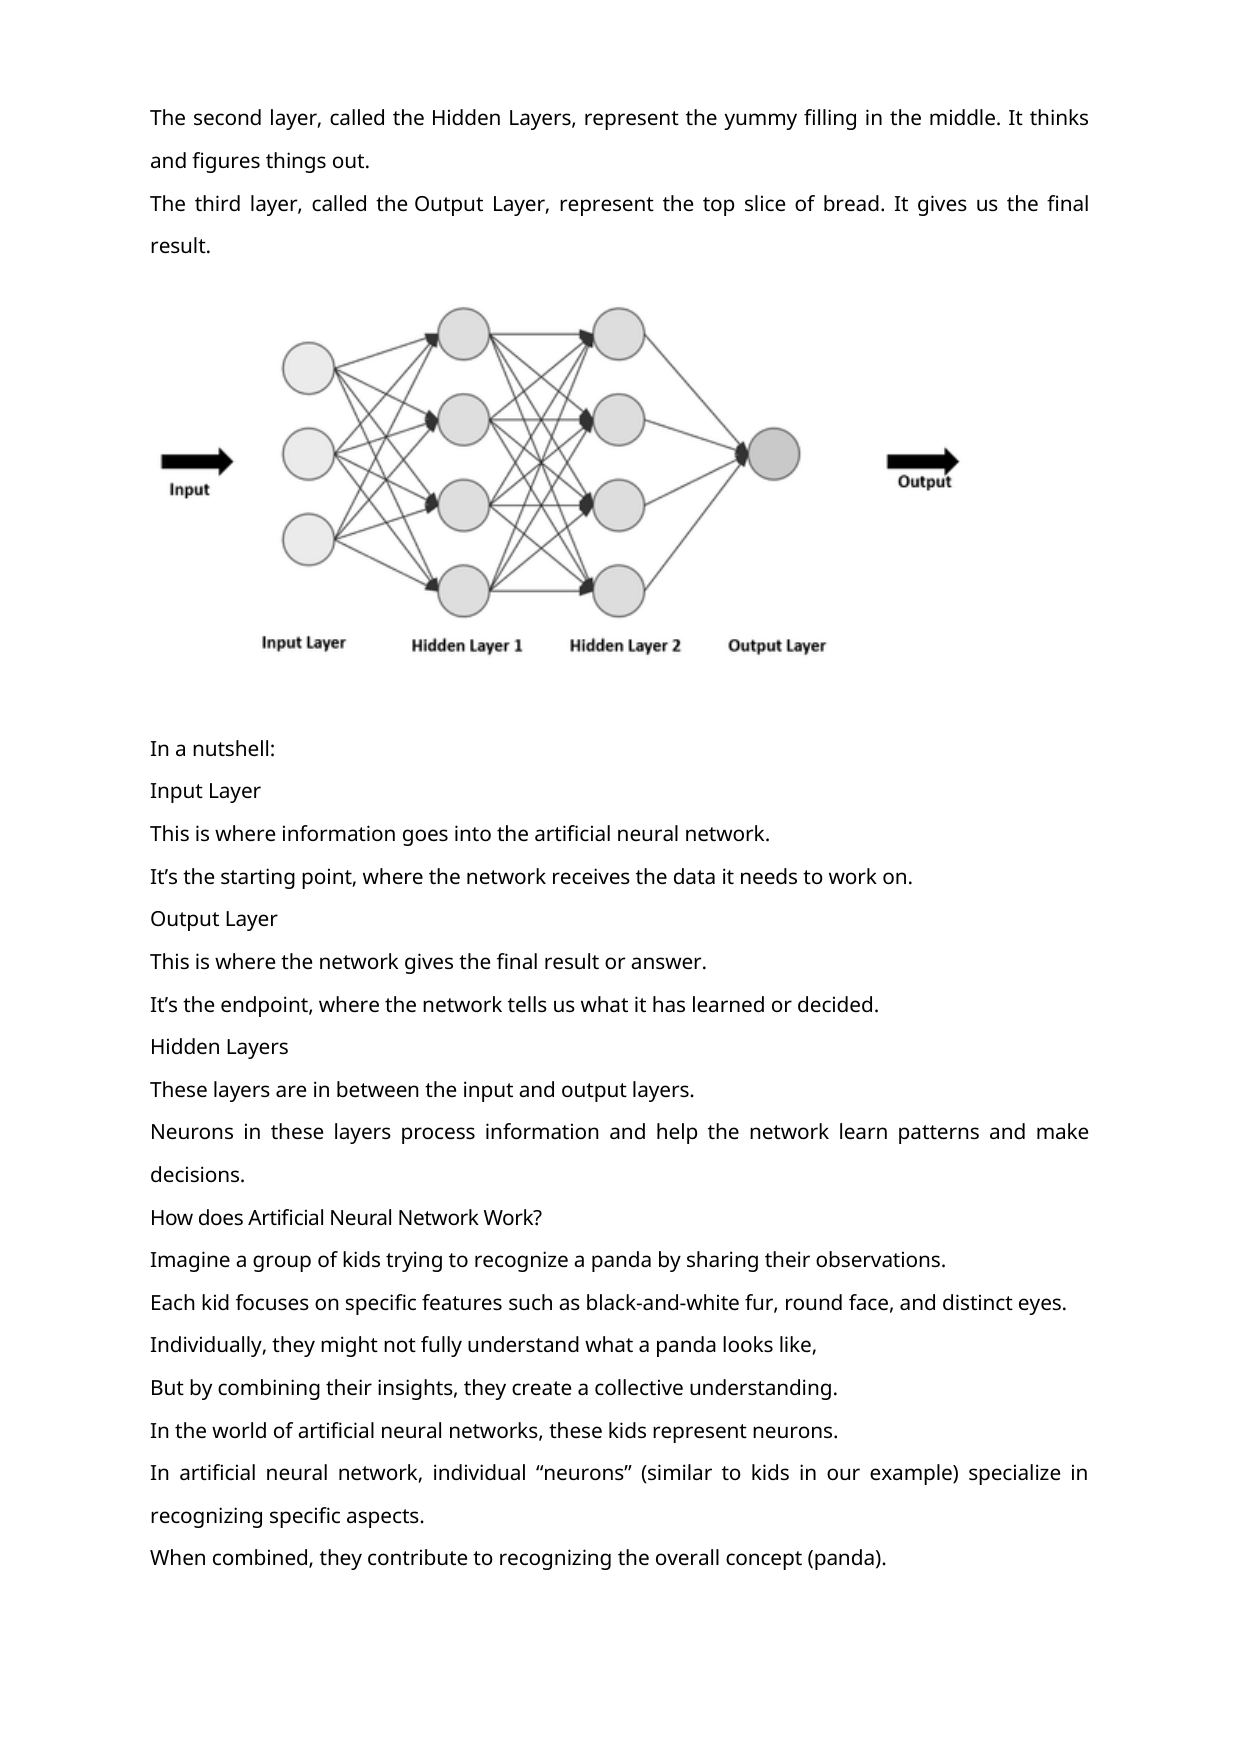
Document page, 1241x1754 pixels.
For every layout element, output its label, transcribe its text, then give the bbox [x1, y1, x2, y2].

text When combined, they contribute to recognizing the overall concept (panda). [150, 1543, 1090, 1572]
text Imagine a group of kids trying to recognize a panda by sharing their observations. [150, 1245, 1090, 1274]
text These layers are in between the input and output layers. [150, 1075, 1090, 1103]
text In artificial neural network, individual “neurons” (similar to kids in our example) specialize in recognizing specific aspects. [150, 1458, 1090, 1529]
text This is where information goes into the artificial neural network. [150, 819, 1090, 848]
picture [150, 273, 982, 721]
text Hidden Layers [150, 1032, 1090, 1061]
text The second layer, called the Hidden Layers, represent the yummy filling in the middle. It thinks and figures things out. [150, 103, 1090, 174]
text It’s the starting point, where the network receives the data it needs to work on. [150, 862, 1090, 890]
text Each kid focuses on specific features such as black-and-white fur, round face, and distinct eyes. [150, 1288, 1090, 1316]
text It’s the endpoint, where the network tells us what it has learned or decided. [150, 990, 1090, 1018]
text In a nutshell: [150, 734, 1090, 762]
text Individually, they might not fully understand what a panda looks like, [150, 1331, 1090, 1359]
text The third layer, called the Output Layer, represent the top slice of bread. It gives us the final result. [150, 189, 1090, 260]
text How does Artificial Neural Network Work? [150, 1203, 1090, 1231]
text In the world of artificial neural networks, these kids represent neurons. [150, 1416, 1090, 1444]
text Input Layer [150, 777, 1090, 805]
text But by combining their insights, they create a collective understanding. [150, 1373, 1090, 1402]
text Output Layer [150, 904, 1090, 933]
text Neurons in these layers process information and help the network learn patterns and make decisions. [150, 1117, 1090, 1188]
text This is where the network gives the final result or answer. [150, 947, 1090, 976]
